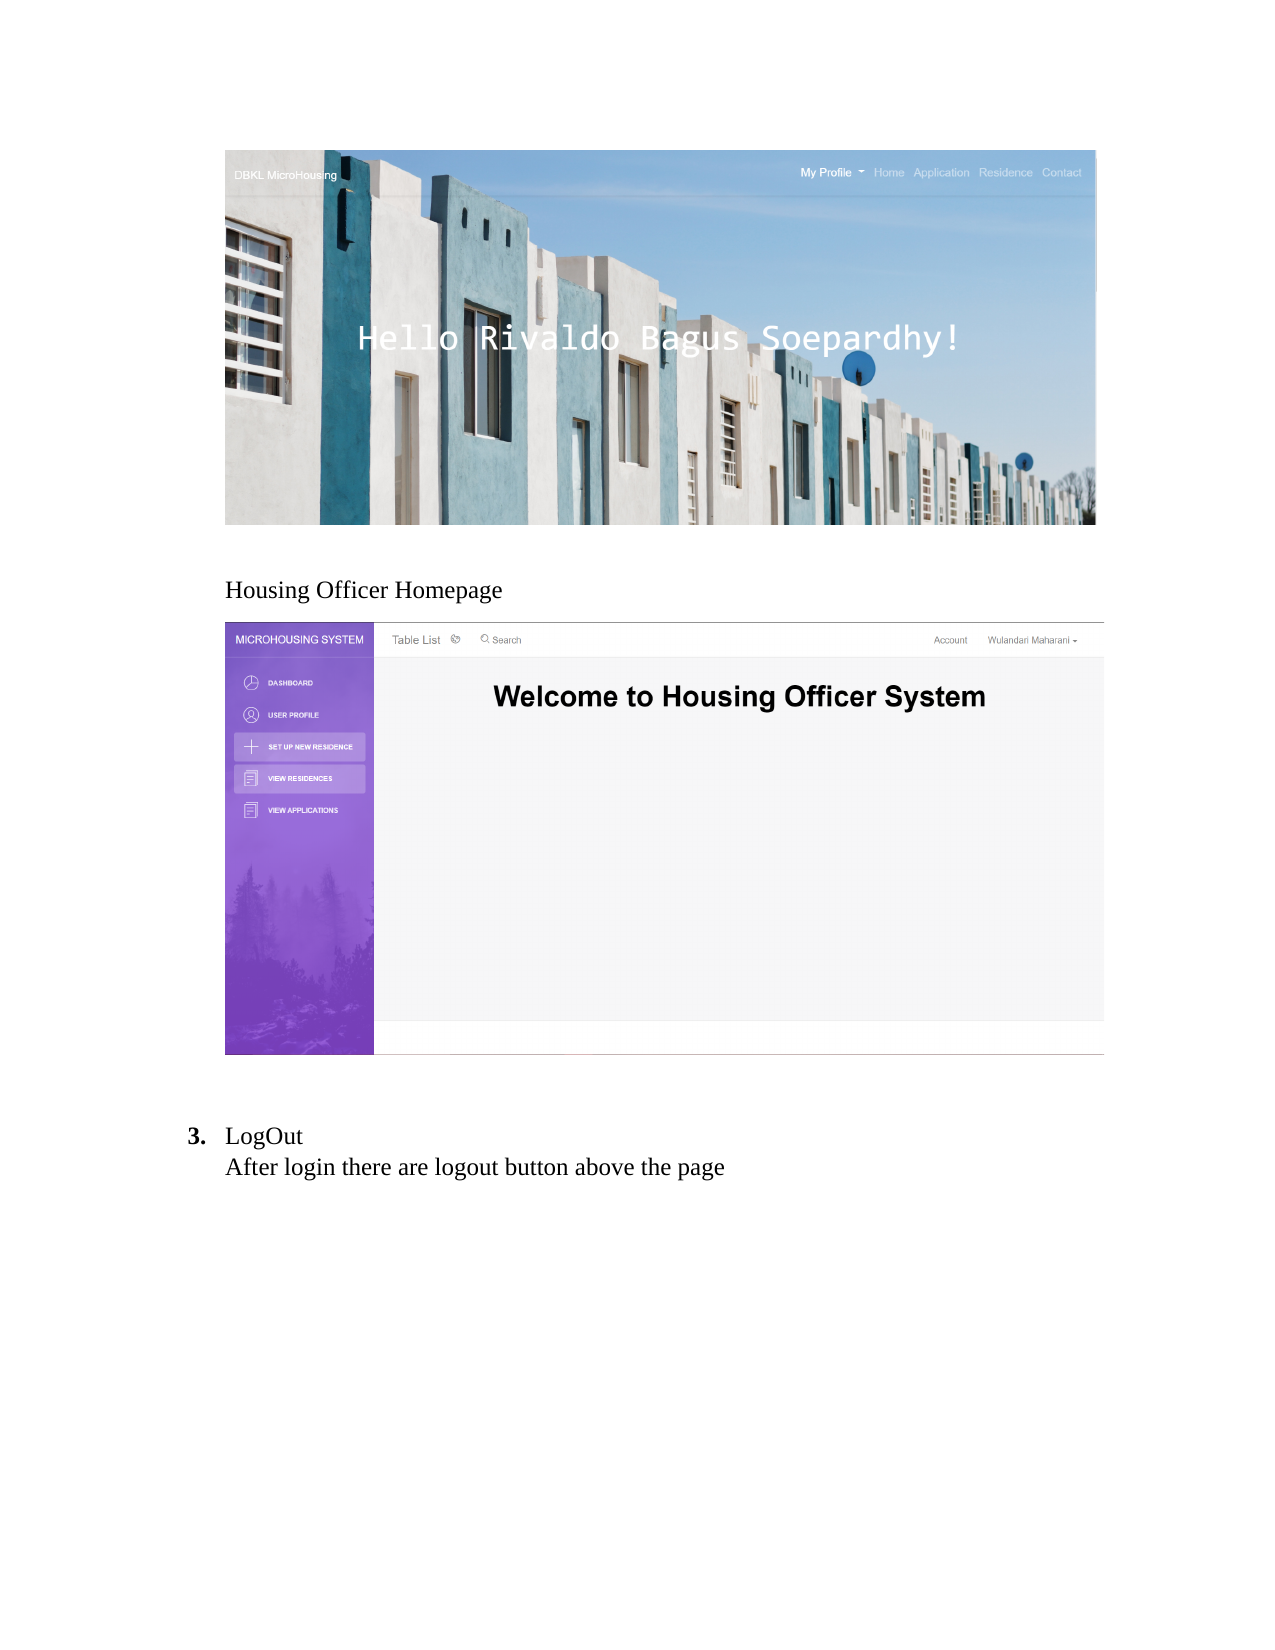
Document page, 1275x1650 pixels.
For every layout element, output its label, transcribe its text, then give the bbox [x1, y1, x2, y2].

list After login there are logout button above the page [225, 1152, 1125, 1181]
picture [225, 622, 1105, 1055]
list LogOut [187, 1121, 1125, 1149]
picture [225, 150, 1097, 525]
text Housing Officer Homepage [225, 575, 1125, 603]
